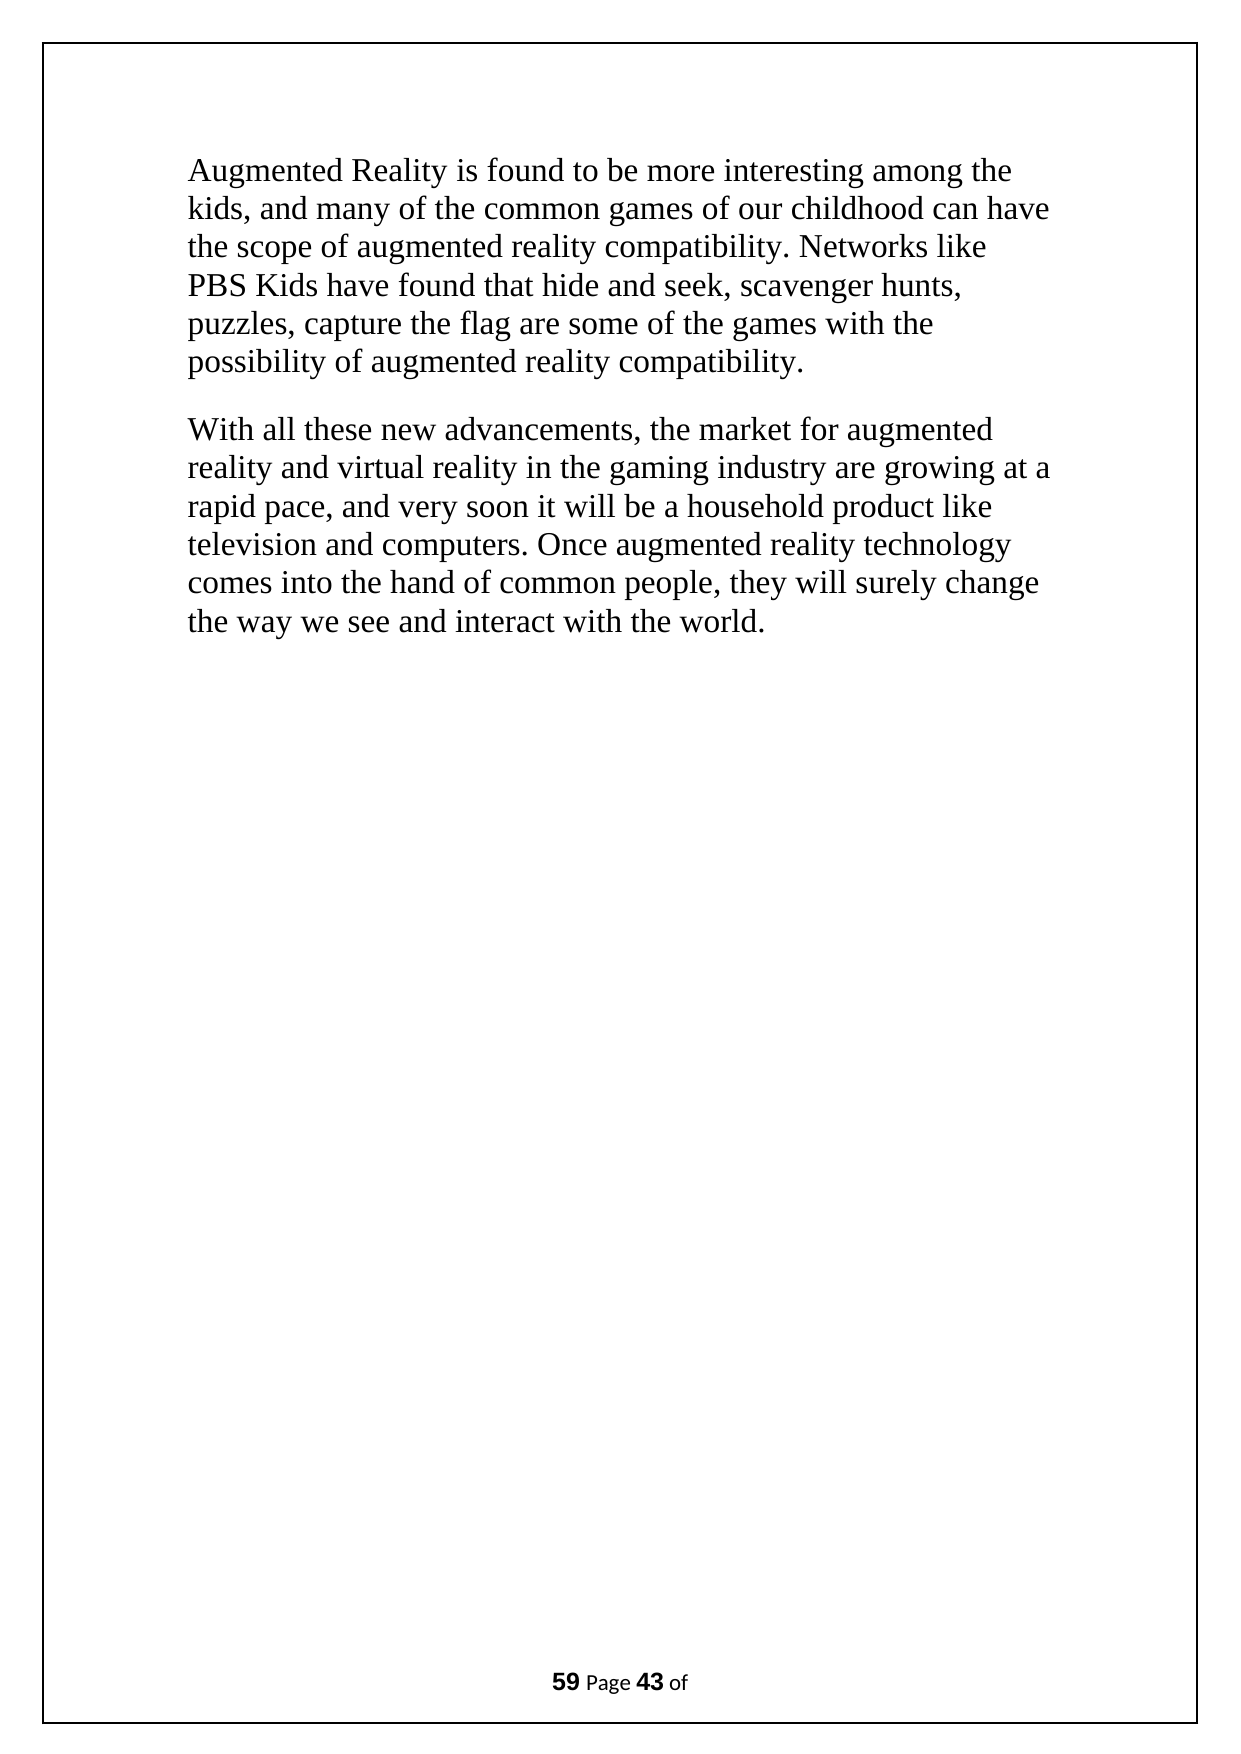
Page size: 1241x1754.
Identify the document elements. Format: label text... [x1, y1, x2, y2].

text With all these new advancements, the market for augmented reality and virtual reality in the gaming industry are growing at a rapid pace, and very soon it will be a household product like television and computers. Once augmented reality technology comes into the hand of common people, they will surely change the way we see and interact with the world. [187, 409, 1053, 639]
text Augmented Reality is found to be more interesting among the kids, and many of the common games of our childhood can have the scope of augmented reality compatibility. Networks like PBS Kids have found that hide and seek, scavenger hunts, puzzles, capture the flag are some of the games with the possibility of augmented reality compatibility. [187, 150, 1053, 380]
